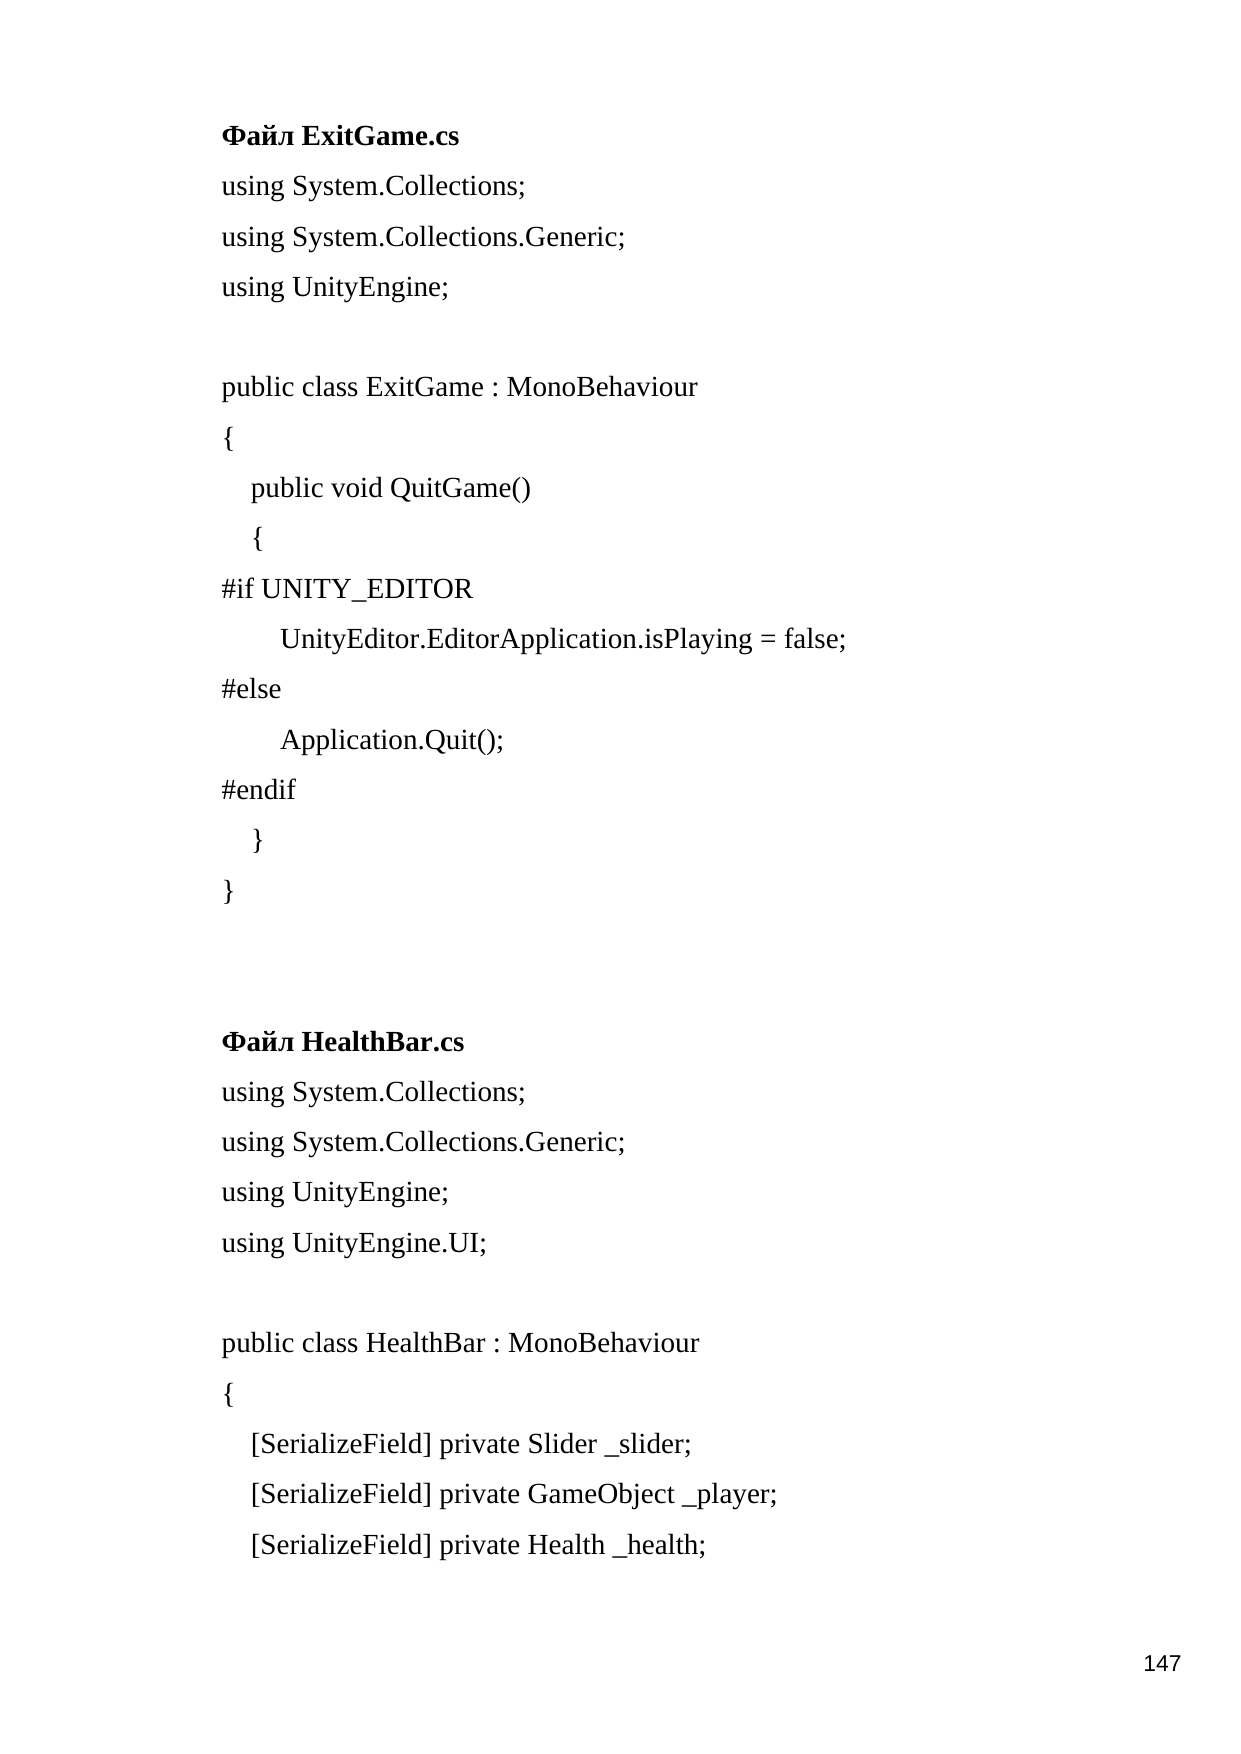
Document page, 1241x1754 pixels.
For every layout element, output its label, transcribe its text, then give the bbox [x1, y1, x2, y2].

text { [148, 1376, 1181, 1409]
text #else [148, 671, 1181, 705]
text [SerializeField] private Slider _slider; [148, 1426, 1181, 1460]
text using System.Collections.Generic; [148, 219, 1181, 252]
text using UnityEngine; [148, 1174, 1181, 1208]
text { [148, 420, 1181, 453]
text using System.Collections; [148, 168, 1181, 202]
text } [148, 822, 1181, 856]
text using System.Collections.Generic; [148, 1124, 1181, 1158]
text #endif [148, 772, 1181, 806]
text public class ExitGame : MonoBehaviour [148, 369, 1181, 403]
text UnityEditor.EditorApplication.isPlaying = false; [148, 621, 1181, 655]
text using UnityEngine.UI; [148, 1225, 1181, 1258]
text Файл ExitGame.cs [148, 118, 1181, 152]
text [SerializeField] private GameObject _player; [148, 1476, 1181, 1510]
text { [148, 521, 1181, 554]
text public class HealthBar : MonoBehaviour [148, 1326, 1181, 1359]
text [SerializeField] private Health _health; [148, 1527, 1181, 1560]
text Файл HealthBar.cs [148, 1024, 1181, 1057]
text #if UNITY_EDITOR [148, 571, 1181, 604]
text } [148, 873, 1181, 906]
text using System.Collections; [148, 1074, 1181, 1107]
text public void QuitGame() [148, 470, 1181, 504]
text Application.Quit(); [148, 722, 1181, 755]
text using UnityEngine; [148, 269, 1181, 302]
